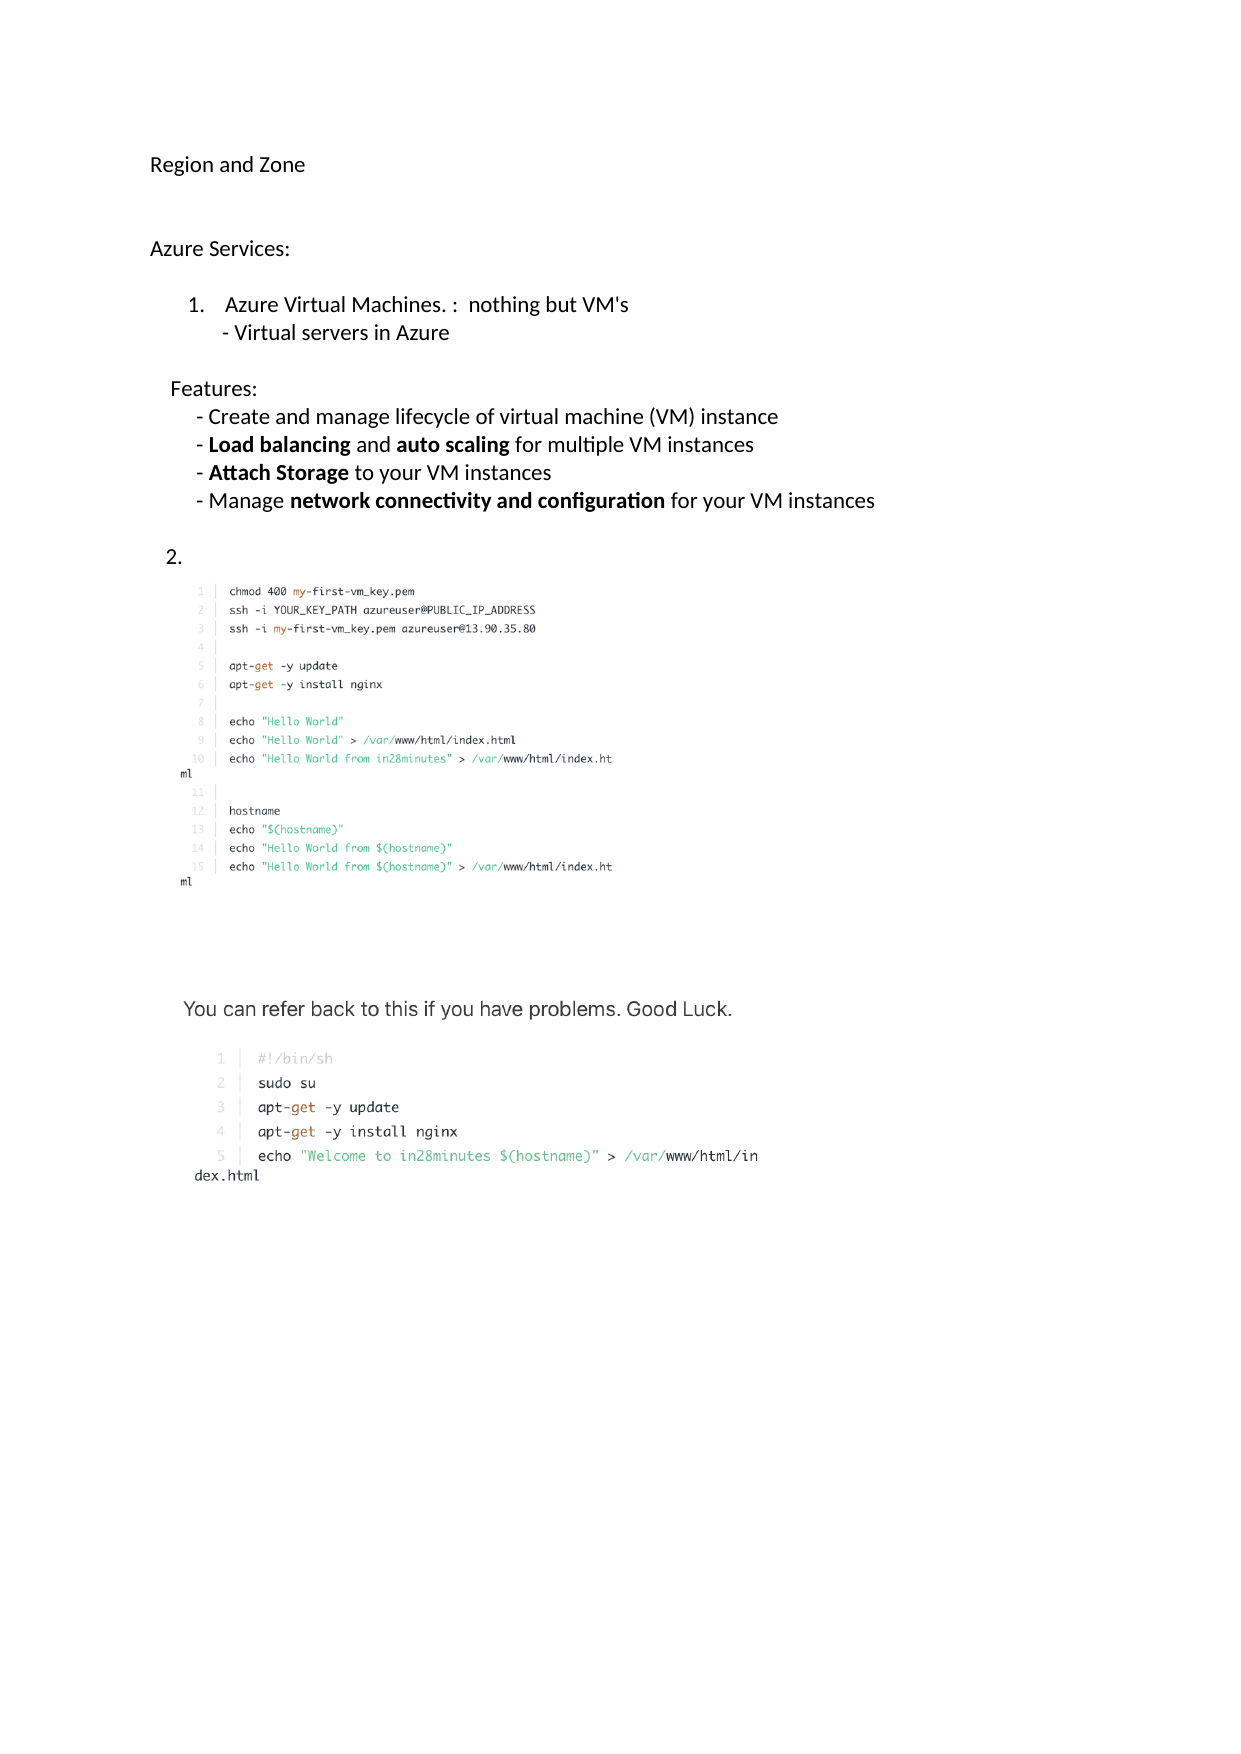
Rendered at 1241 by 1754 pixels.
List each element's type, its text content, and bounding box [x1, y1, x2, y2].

text 2. [150, 542, 1090, 570]
picture [150, 988, 899, 1296]
picture [150, 570, 902, 933]
text Region and Zone [150, 150, 1090, 178]
text - Attach Storage to your VM instances [150, 458, 1090, 486]
text - Manage network connectivity and configuration for your VM instances [150, 486, 1090, 514]
text - Virtual servers in Azure [150, 318, 1090, 346]
text - Create and manage lifecycle of virtual machine (VM) instance [150, 402, 1090, 430]
list Azure Virtual Machines. : nothing but VM's [187, 290, 1090, 318]
text Azure Services: [150, 234, 1090, 262]
text Features: [150, 374, 1090, 402]
text - Load balancing and auto scaling for multiple VM instances [150, 430, 1090, 458]
